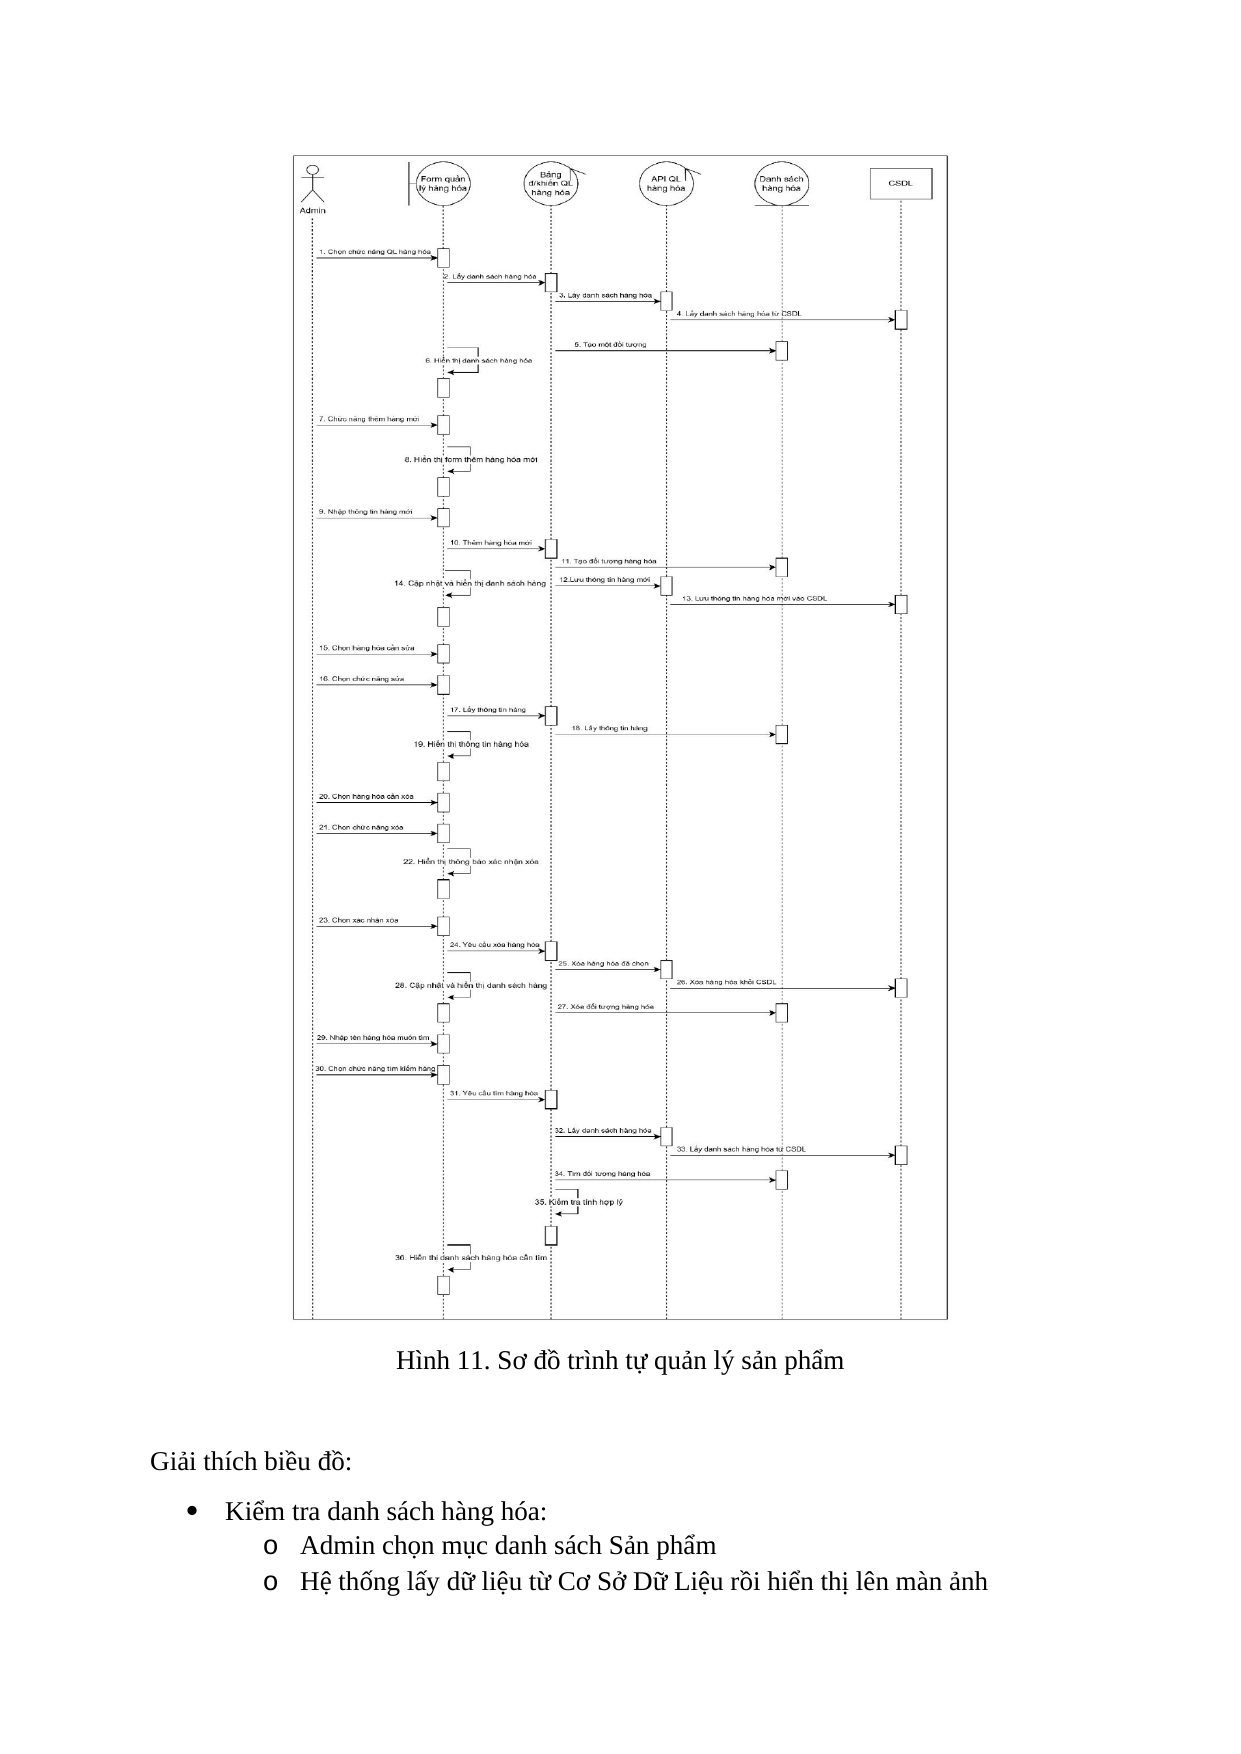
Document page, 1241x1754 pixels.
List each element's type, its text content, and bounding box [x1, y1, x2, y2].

text Giải thích biều đồ: [150, 1445, 1090, 1476]
list Kiểm tra danh sách hàng hóa: [187, 1495, 1090, 1526]
list Hệ thống lấy dữ liệu từ Cơ Sở Dữ Liệu rồi hiển thị lên màn ảnh [262, 1565, 1090, 1598]
picture [285, 150, 955, 1326]
list Admin chọn mục danh sách Sản phẩm [262, 1529, 1090, 1562]
text Hình 11. Sơ đồ trình tự quản lý sản phẩm [150, 1344, 1090, 1376]
